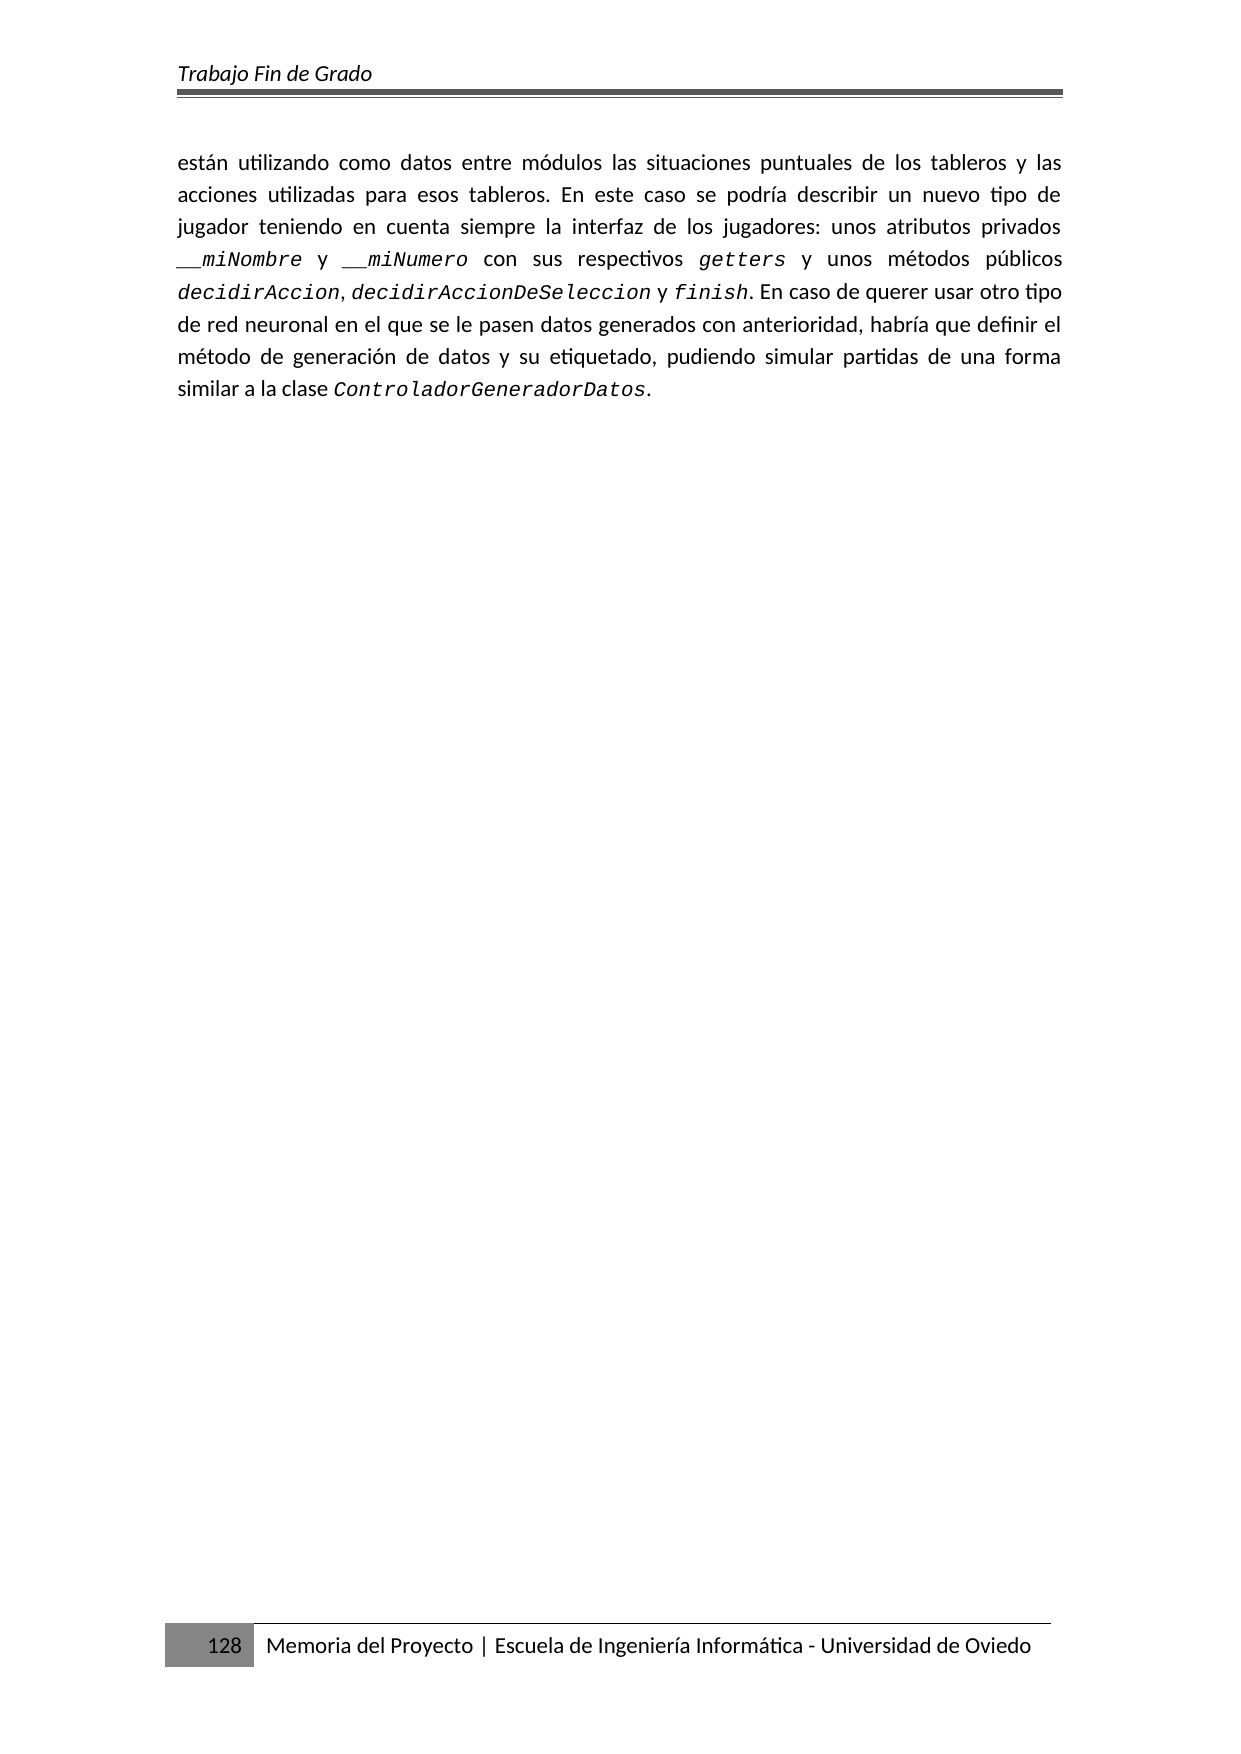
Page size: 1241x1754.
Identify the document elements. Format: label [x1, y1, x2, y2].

text [177, 148, 1063, 403]
